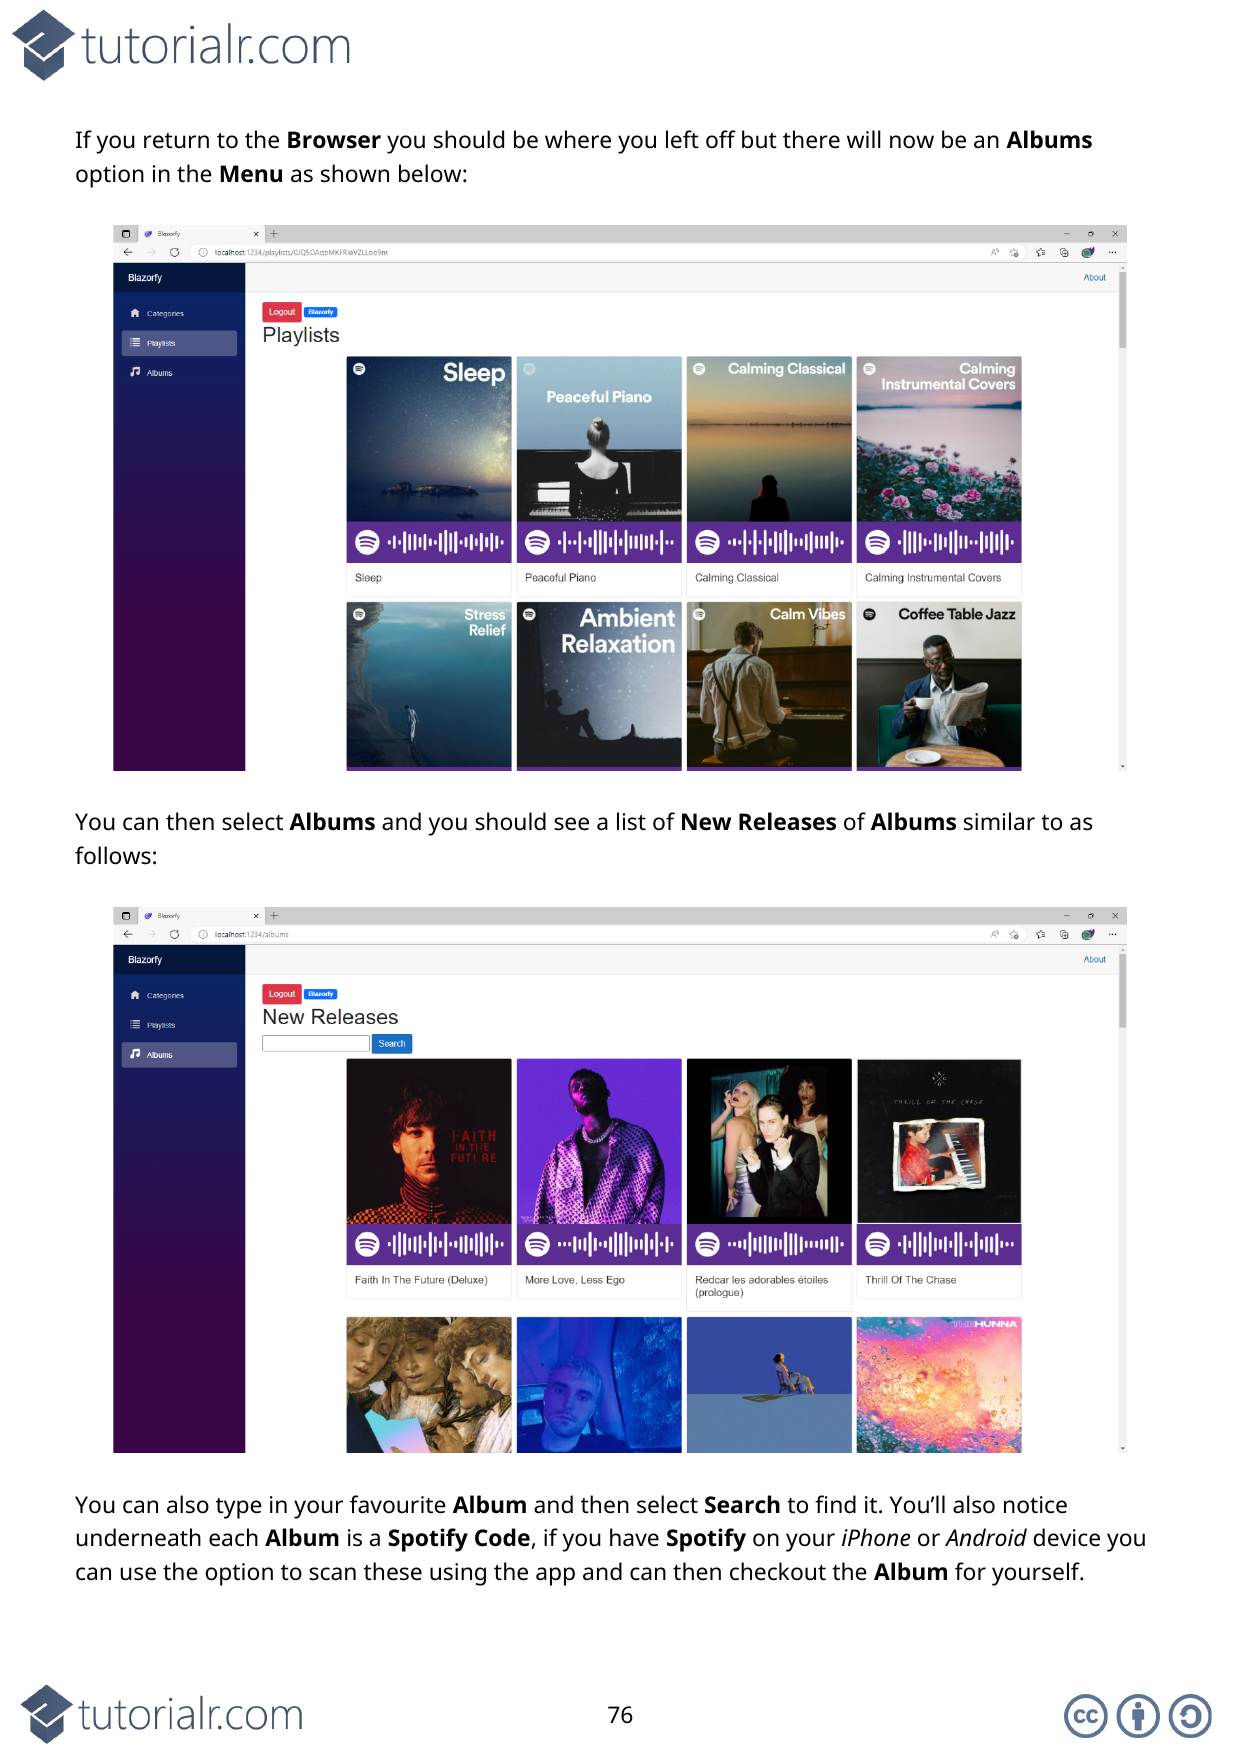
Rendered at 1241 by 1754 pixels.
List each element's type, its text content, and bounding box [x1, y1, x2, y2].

picture [17, 1685, 313, 1744]
picture [8, 9, 363, 81]
text You can then select Albums and you should see a list of New Releases of Albums similar to as follows: [75, 806, 1165, 871]
picture [1064, 1694, 1212, 1738]
picture [113, 907, 1127, 1453]
picture [113, 225, 1127, 771]
text If you return to the Browser you should be where you left off but there will now be an Albums option in the Menu as shown below: [75, 124, 1165, 189]
text You can also type in your favourite Album and then select Search to find it. You’ll also notice underneath each Album is a Spotify Code, if you have Spotify on your iPhone or Android device you can use the option to scan these using the app and can then checkout the Album for yourself. [75, 1489, 1165, 1587]
